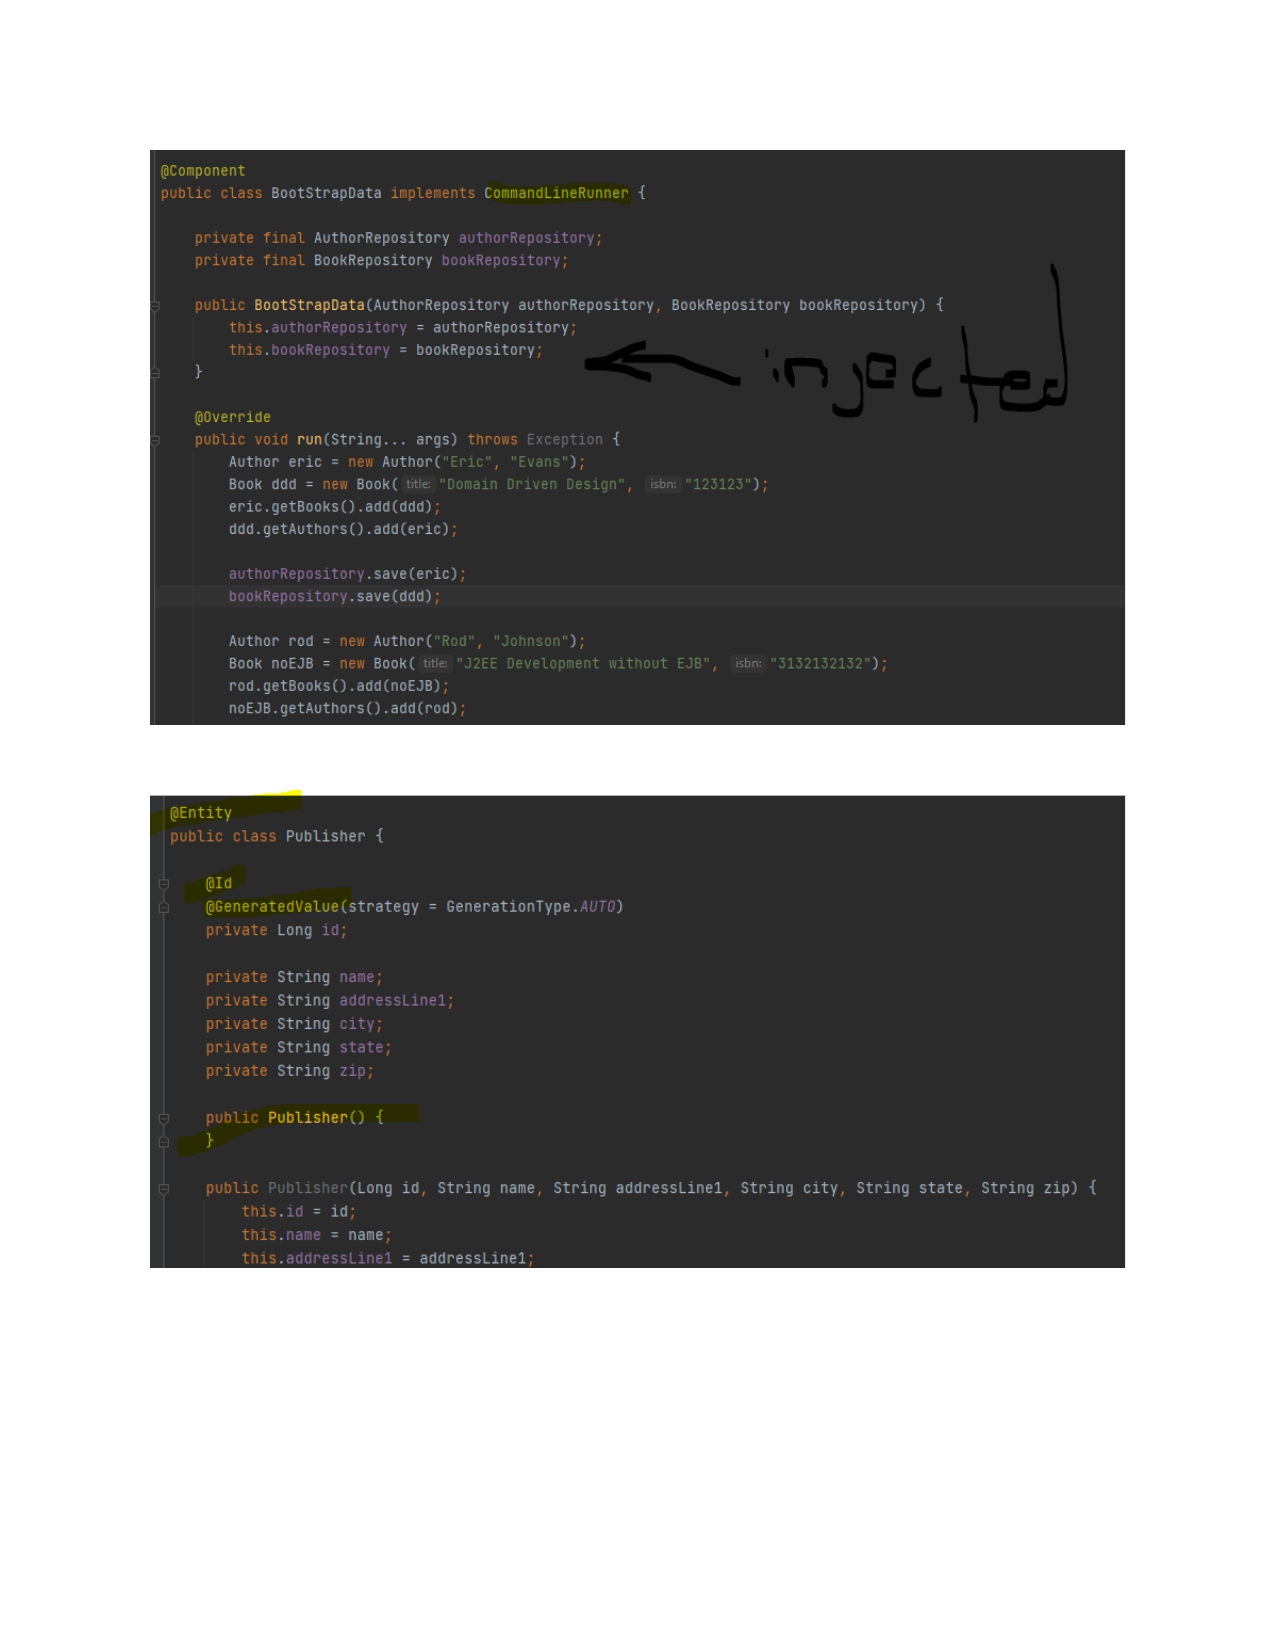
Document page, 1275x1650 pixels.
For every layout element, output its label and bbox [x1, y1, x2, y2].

picture [150, 150, 1125, 725]
picture [150, 790, 1125, 1268]
